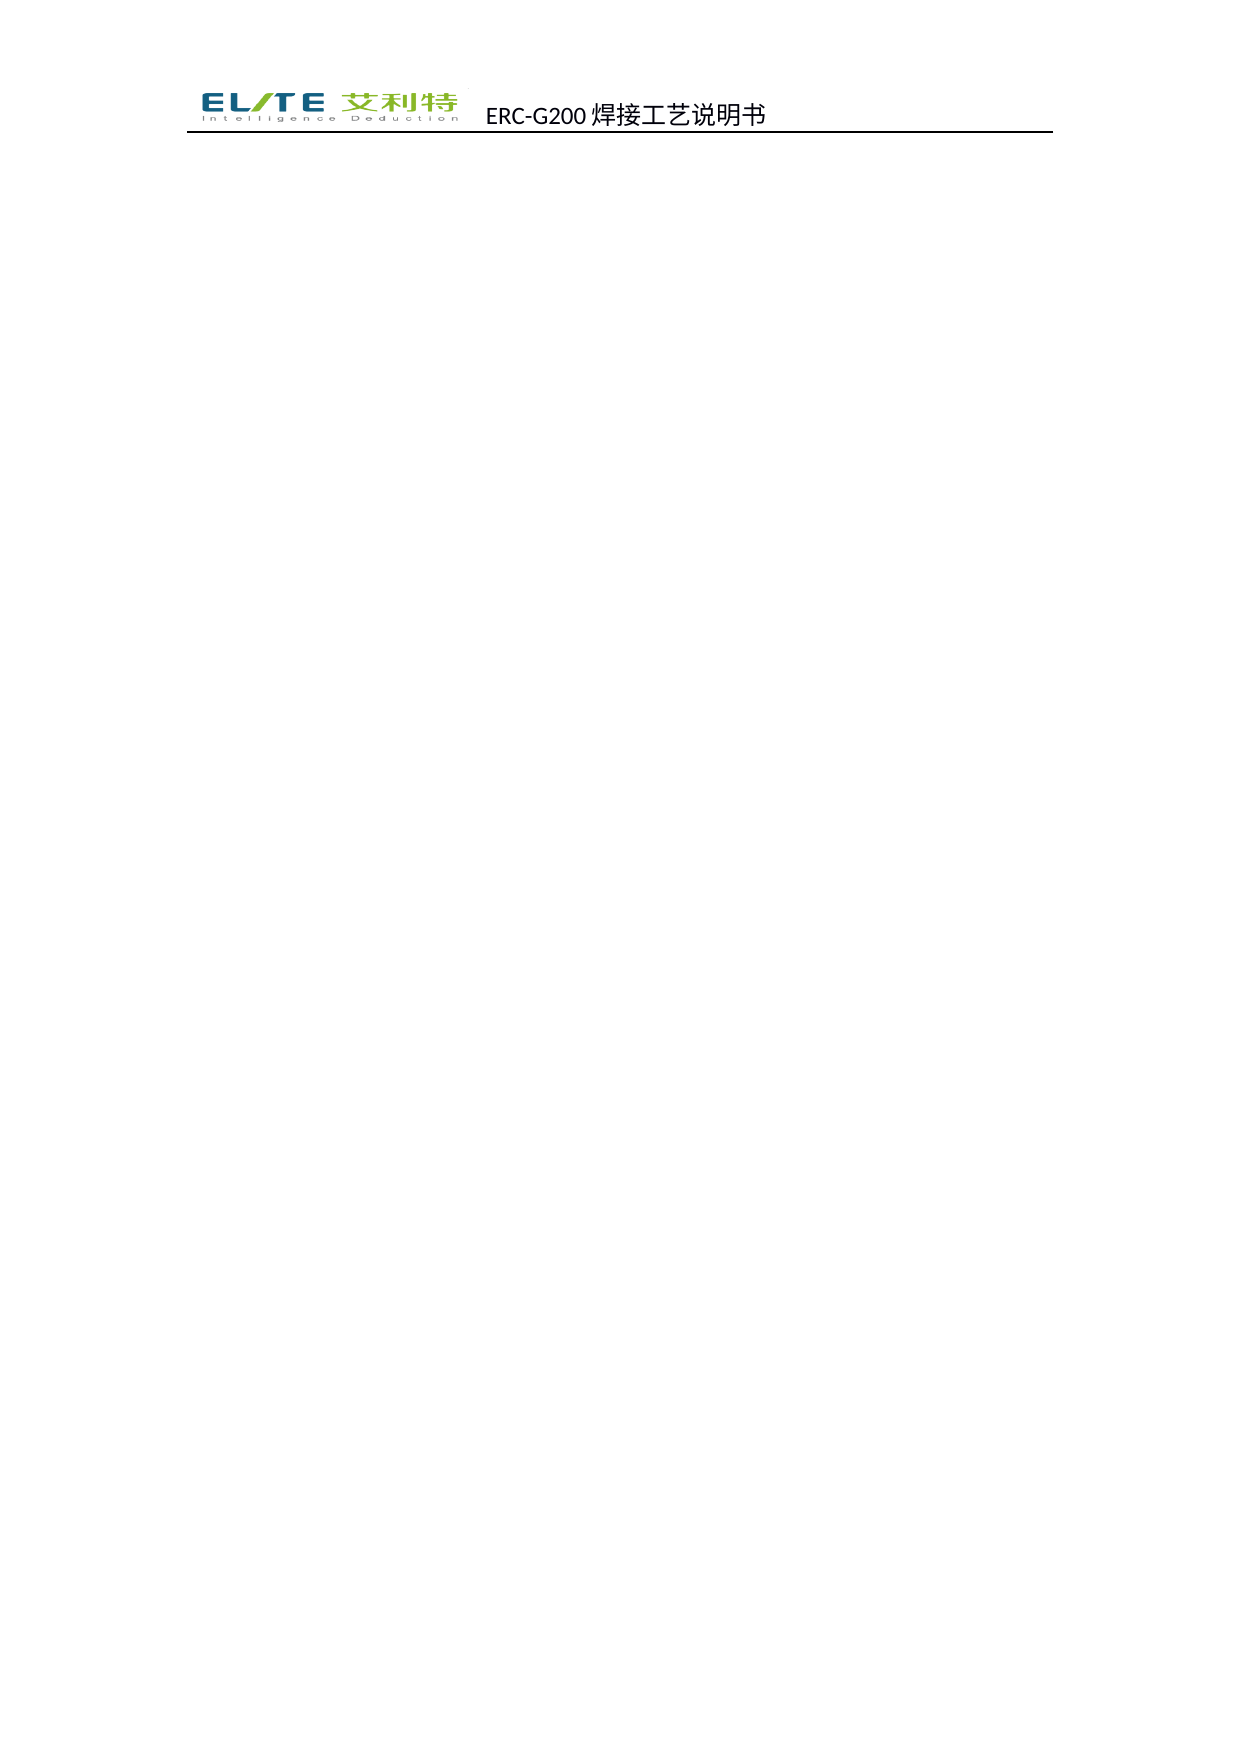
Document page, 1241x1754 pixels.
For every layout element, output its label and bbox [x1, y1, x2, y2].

picture [187, 88, 469, 124]
